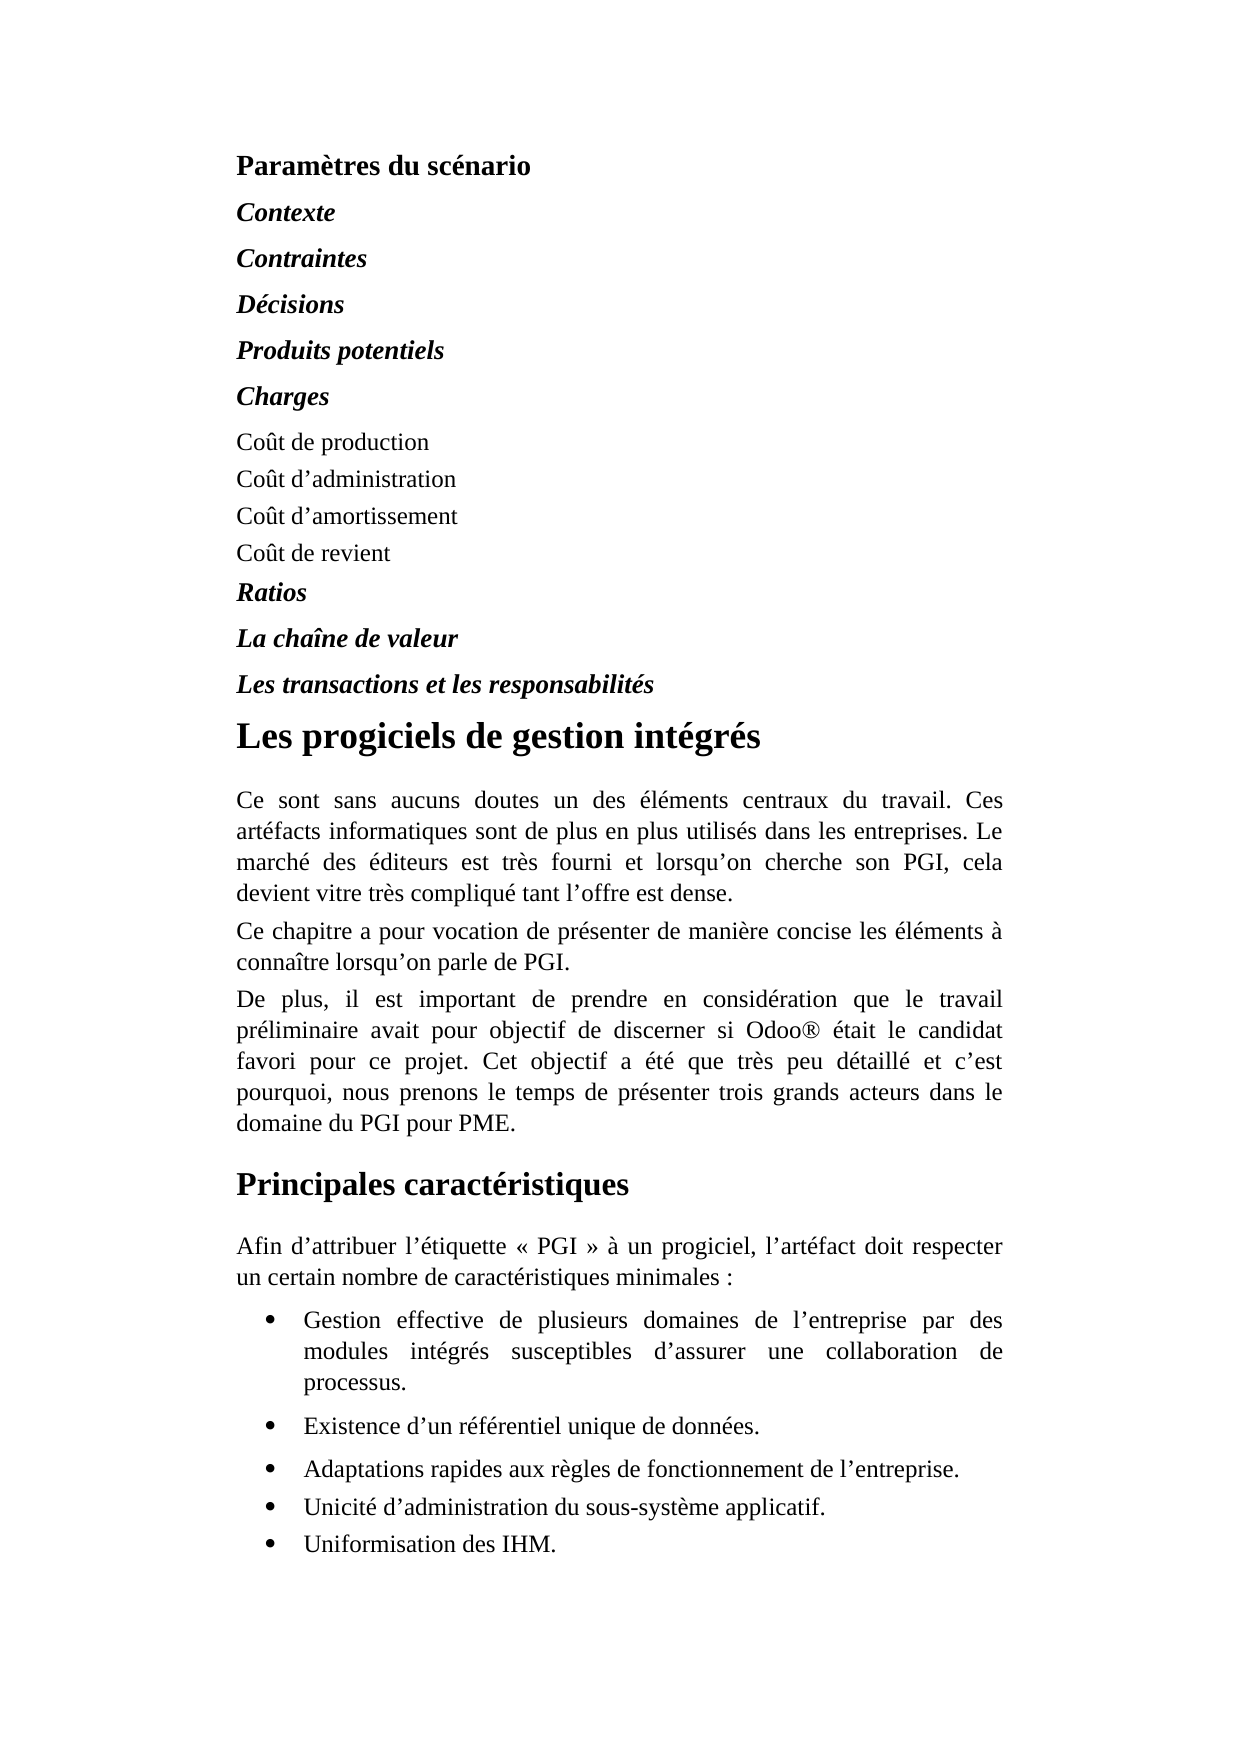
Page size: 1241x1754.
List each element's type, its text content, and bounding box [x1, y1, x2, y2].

text Ratios [236, 576, 1004, 607]
text Paramètres du scénario [236, 148, 1004, 181]
text Afin d’attribuer l’étiquette « PGI » à un progiciel, l’artéfact doit respecter un certain nombre de caractéristiques minimales : [236, 1231, 1004, 1291]
text Décisions [236, 288, 1004, 319]
text La chaîne de valeur [236, 622, 1004, 653]
list Gestion effective de plusieurs domaines de l’entreprise par des modules intégrés susceptibles d’assurer une collaboration de processus. [266, 1305, 1004, 1396]
text Produits potentiels [236, 334, 1004, 366]
text Coût d’amortissement [236, 501, 1004, 530]
text Coût d’administration [236, 464, 1004, 493]
list Existence d’un référentiel unique de données. [266, 1411, 1004, 1440]
list Unicité d’administration du sous-système applicatif. [266, 1492, 1004, 1521]
text Ce sont sans aucuns doutes un des éléments centraux du travail. Ces artéfacts informatiques sont de plus en plus utilisés dans les entreprises. Le marché des éditeurs est très fourni et lorsqu’on cherche son PGI, cela devient vitre très compliqué tant l’offre est dense. [236, 785, 1004, 907]
text Ce chapitre a pour vocation de présenter de manière concise les éléments à connaître lorsqu’on parle de PGI. [236, 916, 1004, 976]
text Coût de revient [236, 538, 1004, 567]
text Les progiciels de gestion intégrés [236, 714, 1004, 757]
text Principales caractéristiques [236, 1164, 1004, 1203]
list Adaptations rapides aux règles de fonctionnement de l’entreprise. [266, 1454, 1004, 1483]
list Uniformisation des IHM. [266, 1529, 1004, 1558]
text Contexte [236, 196, 1004, 227]
text Charges [236, 381, 1004, 412]
text De plus, il est important de prendre en considération que le travail préliminaire avait pour objectif de discerner si Odoo® était le candidat favori pour ce projet. Cet objectif a été que très peu détaillé et c’est pourquoi, nous prenons le temps de présenter trois grands acteurs dans le domaine du PGI pour PME. [236, 984, 1004, 1137]
text Contraintes [236, 242, 1004, 273]
text Les transactions et les responsabilités [236, 668, 1004, 699]
text Coût de production [236, 427, 1004, 455]
